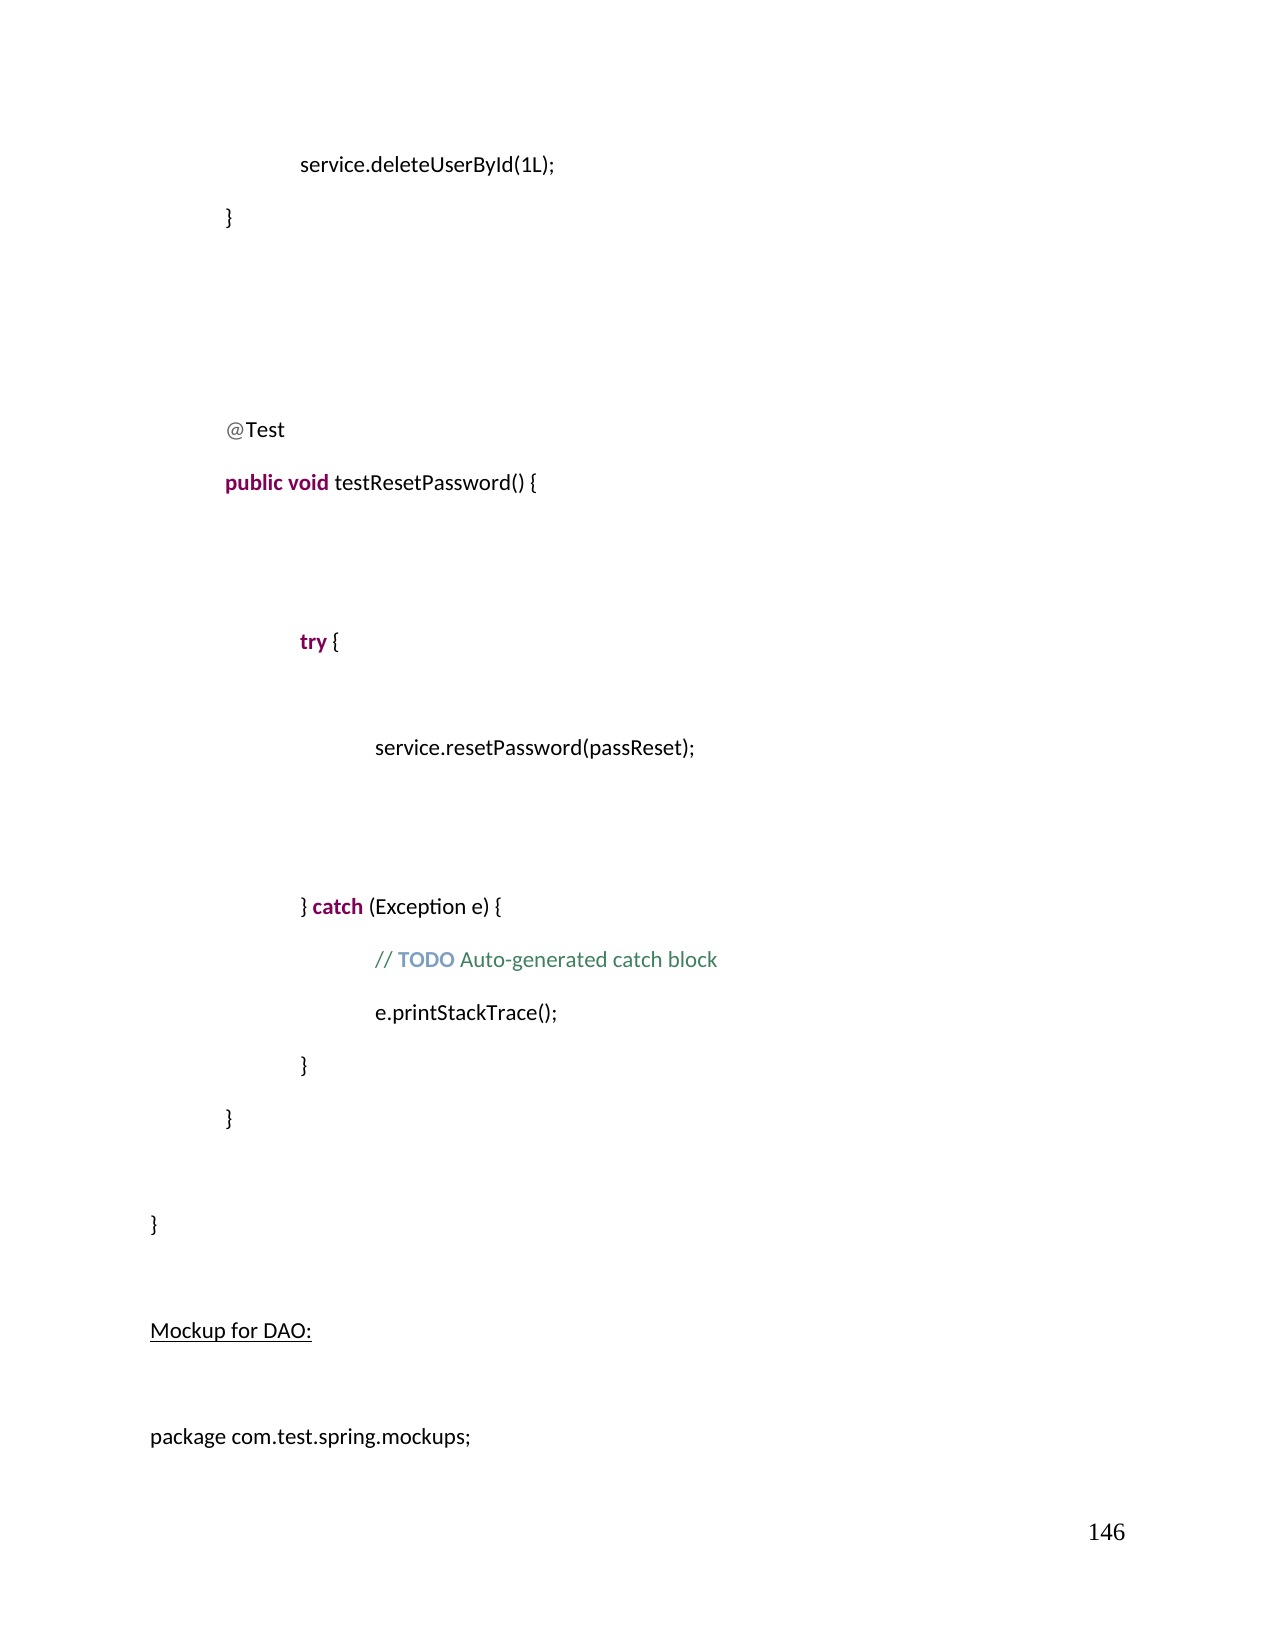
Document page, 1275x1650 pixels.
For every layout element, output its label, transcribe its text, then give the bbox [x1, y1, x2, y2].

text // TODO Auto-generated catch block [150, 945, 1125, 973]
text e.printStackTrace(); [150, 998, 1125, 1026]
text package com.test.spring.mockups; [150, 1422, 1125, 1451]
text } [150, 1210, 1125, 1238]
text try { [150, 627, 1125, 655]
text } catch (Exception e) { [150, 892, 1125, 920]
text } [150, 1104, 1125, 1132]
text service.resetPassword(passReset); [150, 733, 1125, 761]
text public void testResetPassword() { [150, 468, 1125, 496]
text } [150, 203, 1125, 231]
text Mockup for DAO: [150, 1316, 1125, 1344]
text } [150, 1051, 1125, 1079]
text @Test [150, 415, 1125, 443]
text service.deleteUserById(1L); [150, 150, 1125, 178]
